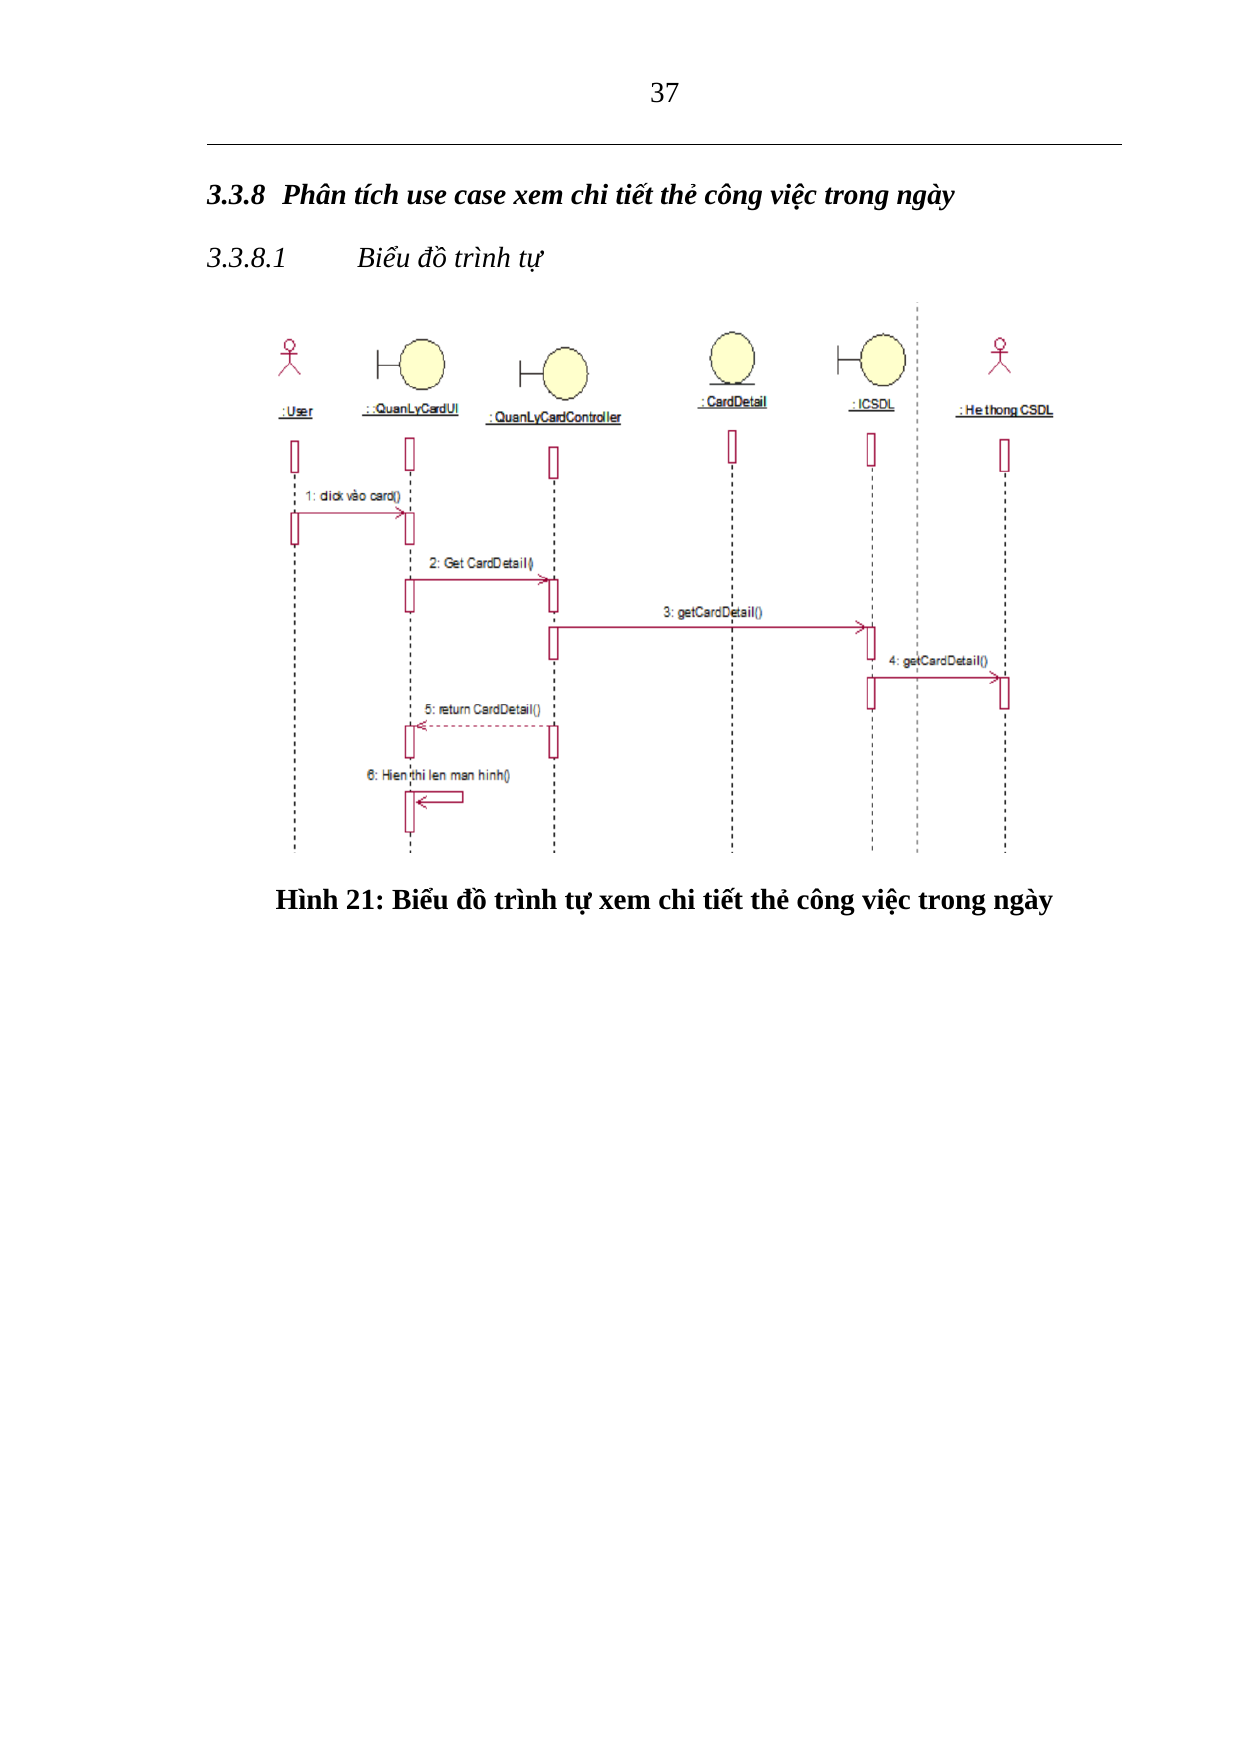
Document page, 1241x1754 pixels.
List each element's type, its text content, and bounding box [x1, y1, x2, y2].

subtitle Biểu đồ trình tự [207, 240, 1122, 274]
text Hình 21: Biểu đồ trình tự xem chi tiết thẻ công việc trong ngày [207, 882, 1122, 916]
picture [206, 302, 1123, 853]
subtitle Phân tích use case xem chi tiết thẻ công việc trong ngày [207, 177, 1122, 211]
